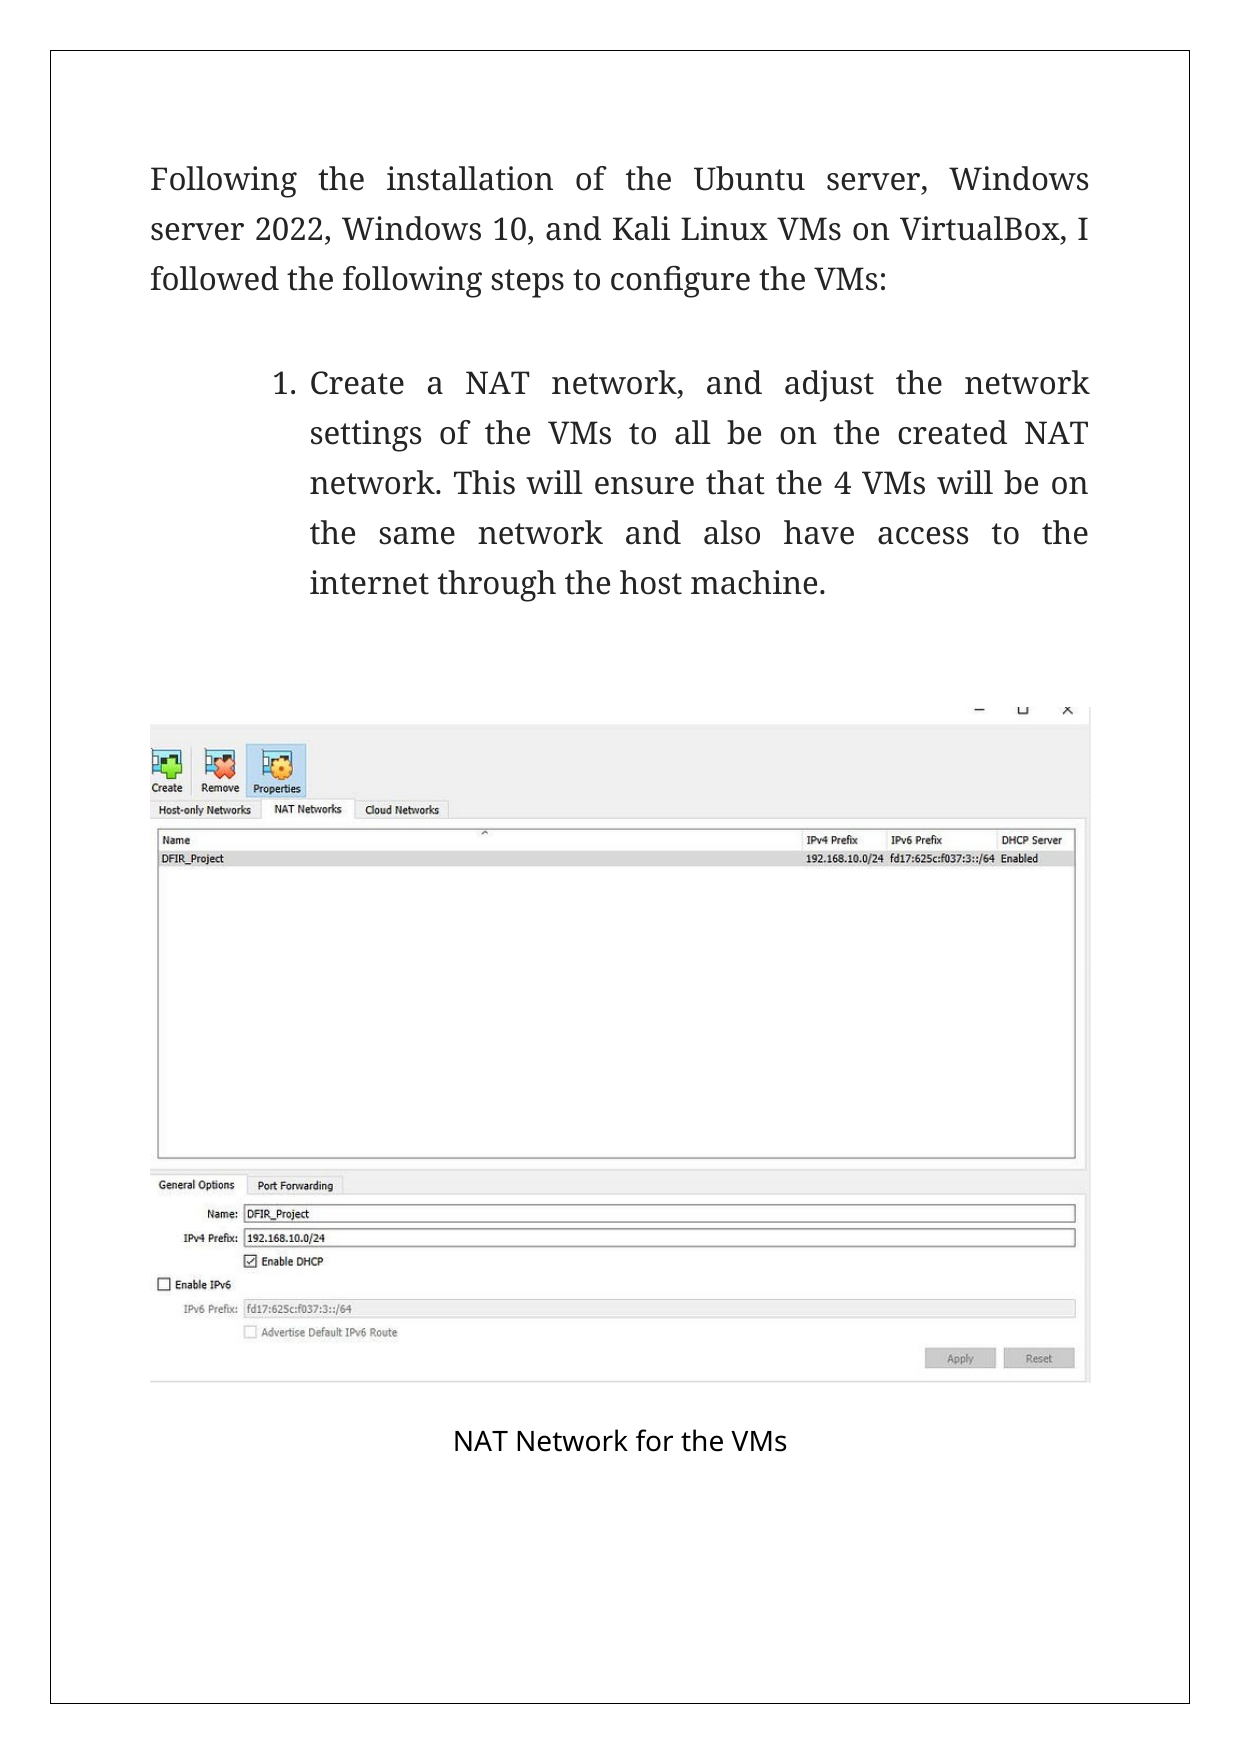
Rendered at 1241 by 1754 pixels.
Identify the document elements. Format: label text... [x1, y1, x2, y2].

text Following the installation of the Ubuntu server, Windows server 2022, Windows 10, and Kali Linux VMs on VirtualBox, I followed the following steps to configure the VMs: [150, 150, 1090, 300]
list Create a NAT network, and adjust the network settings of the VMs to all be on the created NAT network. This will ensure that the 4 VMs will be on the same network and also have access to the internet through the host machine. [272, 353, 1090, 603]
picture [150, 707, 1091, 1383]
text NAT Network for the VMs [150, 1421, 1090, 1459]
